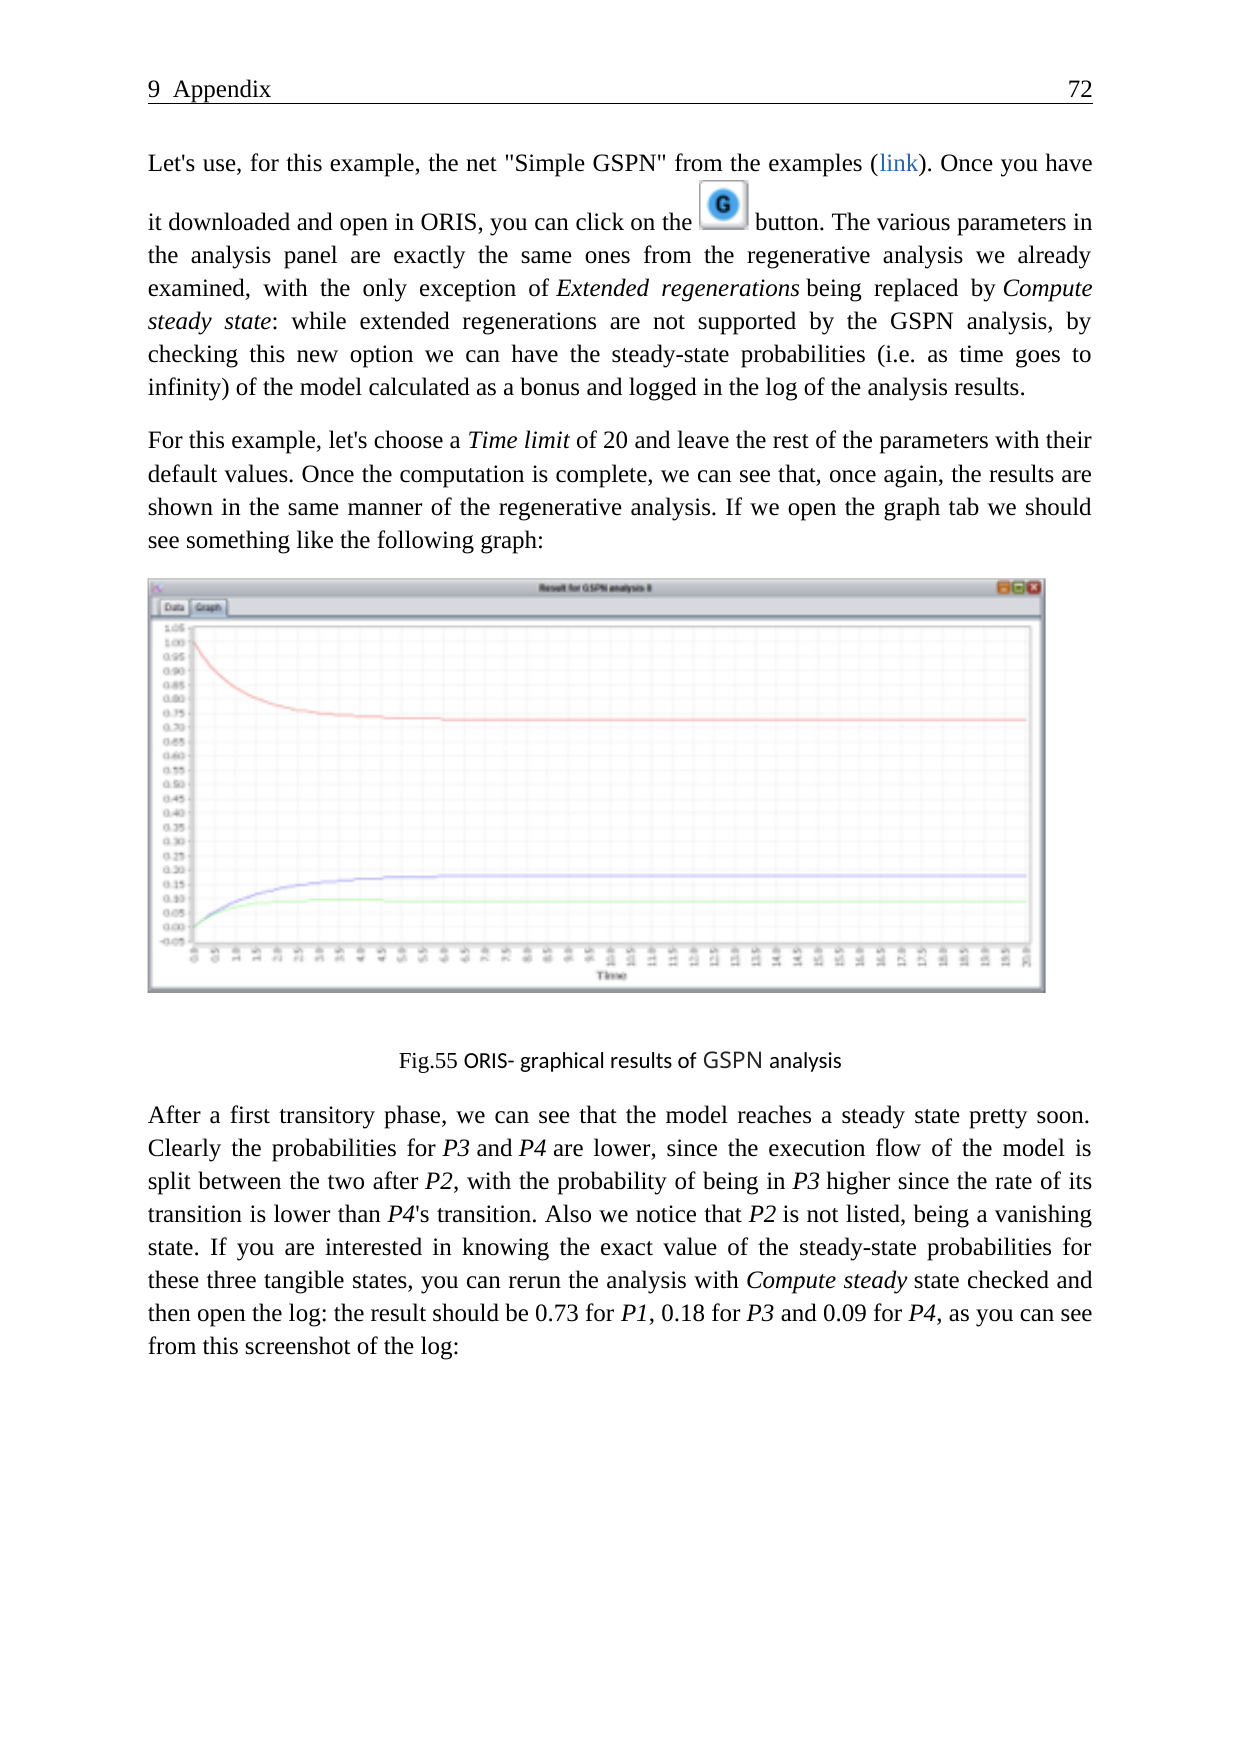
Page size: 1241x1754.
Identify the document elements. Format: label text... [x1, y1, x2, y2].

picture [147, 578, 1046, 993]
text For this example, let's choose a Time limit of 20 and leave the rest of the parameters with their default values. Once the computation is complete, we can see that, once again, the results are shown in the same manner of the regenerative analysis. If we open the graph tab we should see something like the following graph: [148, 426, 1093, 553]
text Let's use, for this example, the net "Simple GSPN" from the examples (link). Once you have it downloaded and open in ORIS, you can click on the button. The various parameters in the analysis panel are exactly the same ones from the regenerative analysis we already examined, with the only exception of Extended regenerations being replaced by Compute steady state: while extended regenerations are not supported by the GSPN analysis, by checking this new option we can have the steady-state probabilities (i.e. as time goes to infinity) of the model calculated as a bonus and logged in the log of the analysis results. [148, 148, 1093, 401]
text After a first transitory phase, we can see that the model reaches a steady state pretty soon. Clearly the probabilities for P3 and P4 are lower, since the execution flow of the model is split between the two after P2, with the probability of being in P3 higher since the rate of its transition is lower than P4's transition. Also we notice that P2 is not listed, being a vanishing state. If you are interested in knowing the exact value of the steady-state probabilities for these three tangible states, you can rerun the analysis with Compute steady state checked and then open the log: the result should be 0.73 for P1, 0.18 for P3 and 0.09 for P4, as you can see from this screenshot of the log: [148, 1100, 1093, 1360]
picture [699, 180, 749, 230]
text Fig.55 ORIS- graphical results of GSPN analysis [148, 1043, 1093, 1075]
